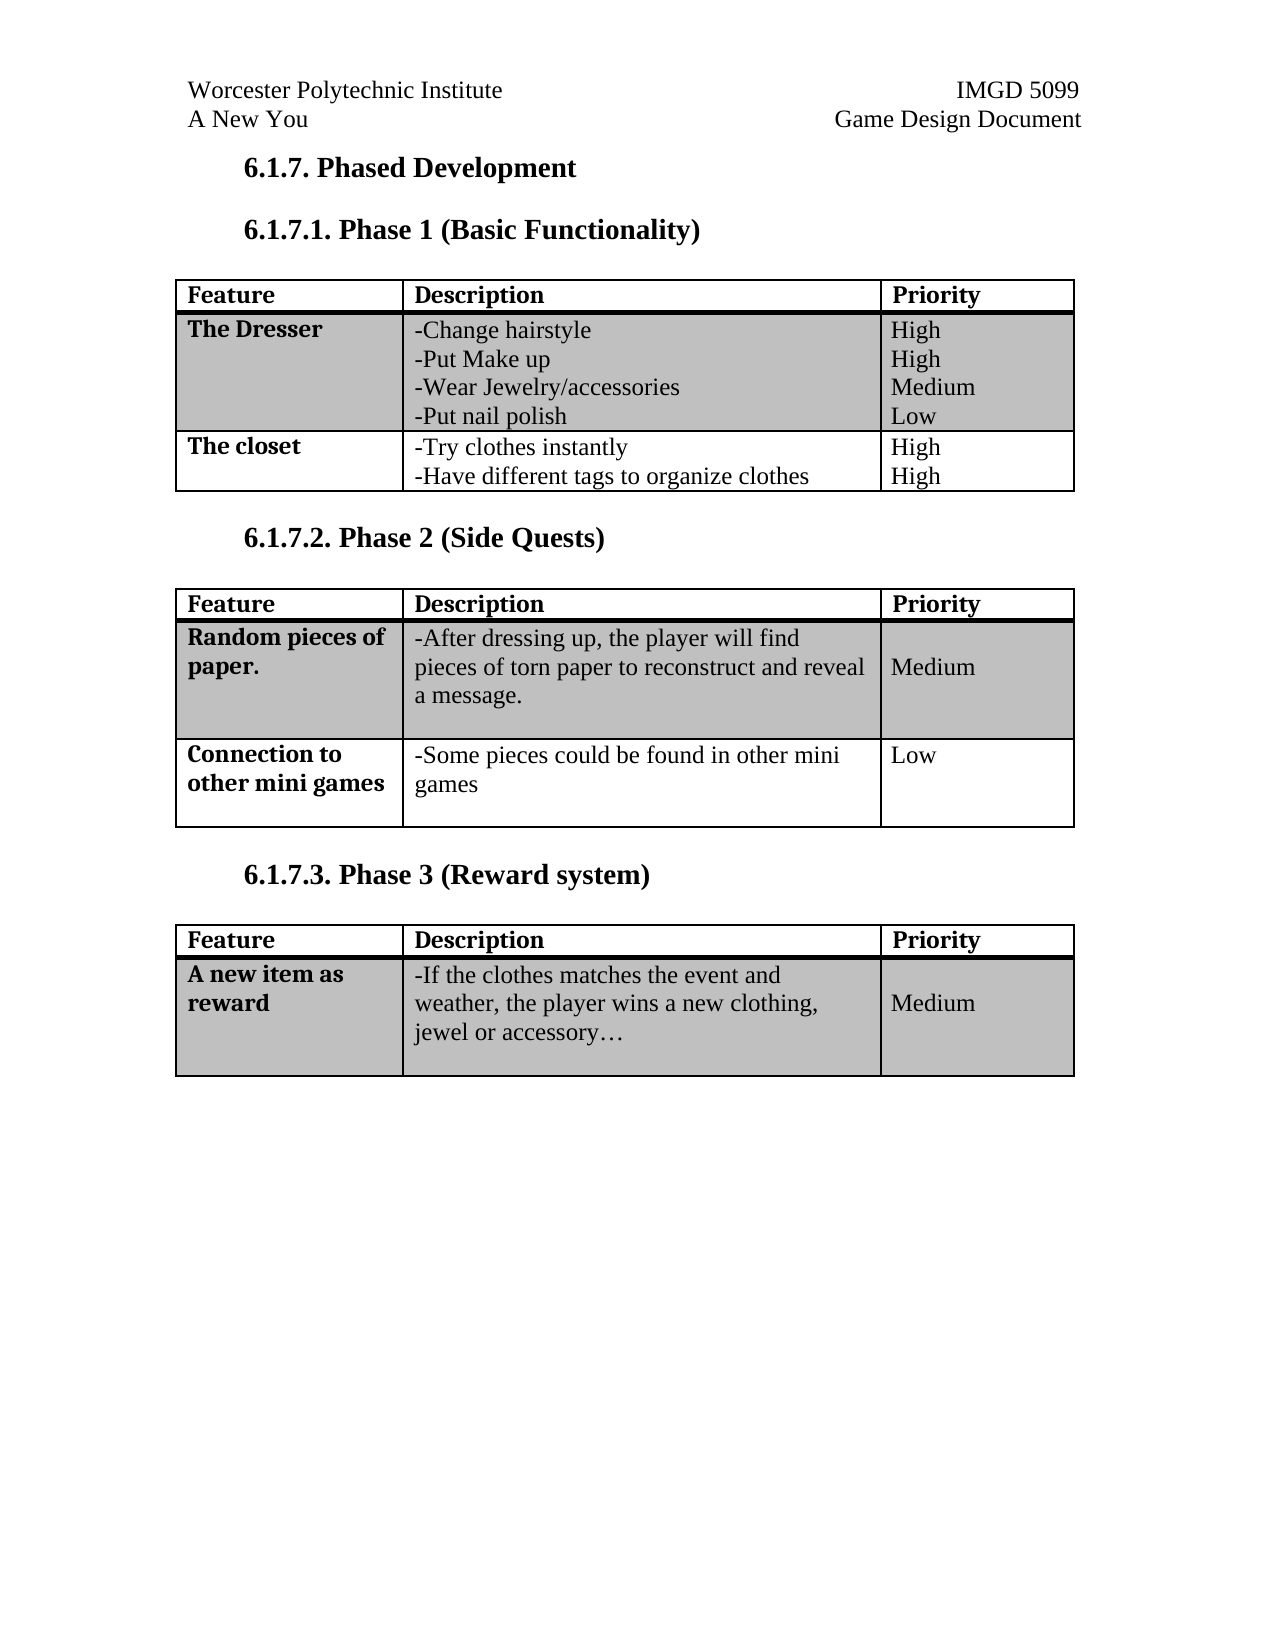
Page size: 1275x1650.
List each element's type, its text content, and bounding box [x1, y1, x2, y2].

table_header Priority [882, 281, 1073, 310]
text 6.1.7.1. Phase 1 (Basic Functionality) [244, 212, 1087, 246]
table_header Description [404, 926, 880, 955]
table_header Feature [177, 926, 402, 955]
table_cell -Some pieces could be found in other mini games [404, 740, 880, 826]
table_cell Random pieces of paper. [177, 623, 402, 738]
table_cell -Try clothes instantly -Have different tags to organize clothes [404, 432, 880, 489]
table_cell -If the clothes matches the event and weather, the player wins a new clothing, jewel or accessory… [404, 960, 880, 1075]
table_cell A new item as reward [177, 960, 402, 1075]
table_header Priority [882, 590, 1073, 618]
table_header Feature [177, 281, 402, 310]
table_cell The closet [177, 432, 402, 489]
text 6.1.7.2. Phase 2 (Side Quests) [244, 520, 1087, 554]
table_cell -After dressing up, the player will find pieces of torn paper to reconstruct and reveal a message. [404, 623, 880, 738]
table_cell Medium [882, 960, 1073, 1075]
table_cell The Dresser [177, 315, 402, 430]
table_cell Connection to other mini games [177, 740, 402, 826]
text 6.1.7. Phased Development [244, 150, 1087, 183]
table_cell -Change hairstyle -Put Make up -Wear Jewelry/accessories -Put nail polish [404, 315, 880, 430]
table_header Description [404, 281, 880, 310]
table_header Priority [882, 926, 1073, 955]
table_cell High High Medium Low [882, 315, 1073, 430]
table_header Feature [177, 590, 402, 618]
table_cell High High [882, 432, 1073, 489]
table_cell Medium [882, 623, 1073, 738]
text 6.1.7.3. Phase 3 (Reward system) [244, 857, 1087, 891]
table_cell Low [882, 740, 1073, 826]
table_header Description [404, 590, 880, 618]
